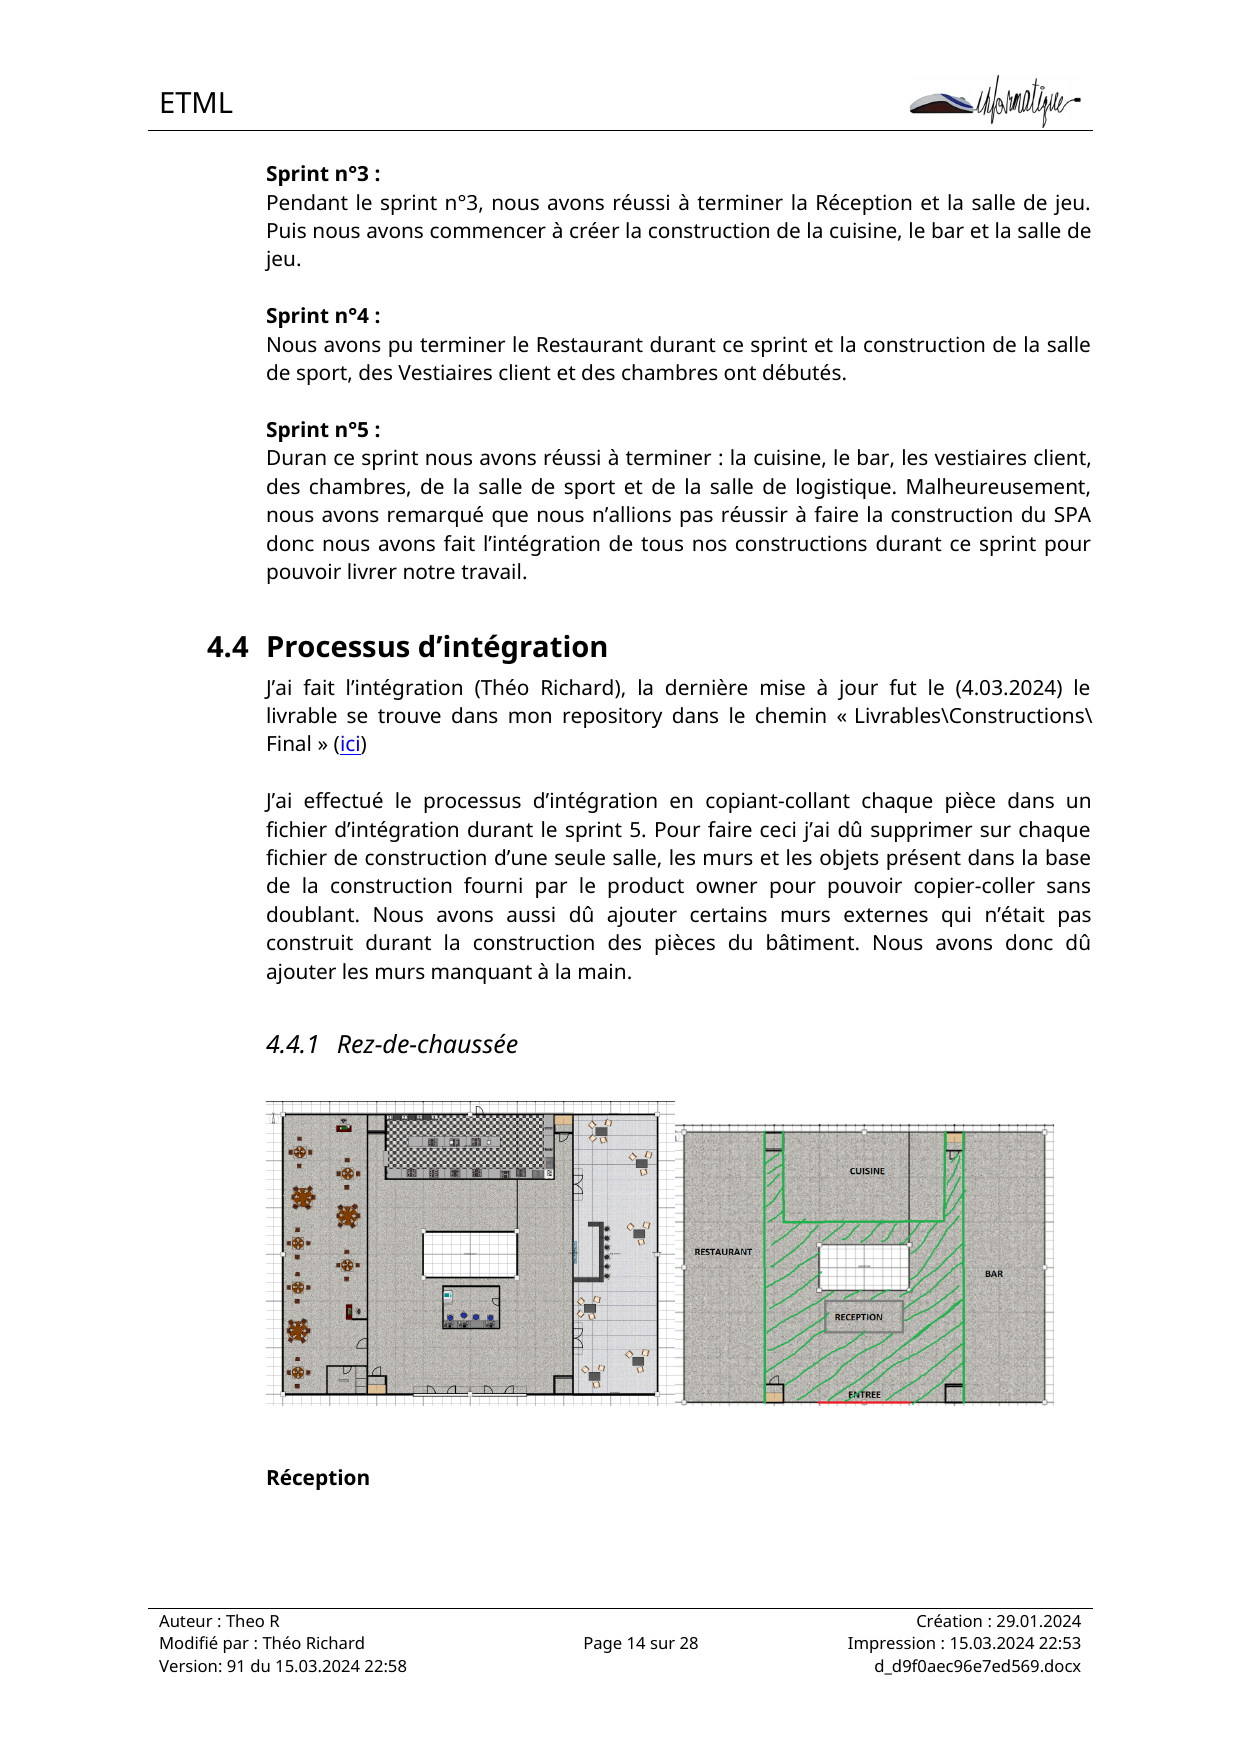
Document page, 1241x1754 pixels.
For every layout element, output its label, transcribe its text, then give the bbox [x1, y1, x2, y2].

text Pendant le sprint n°3, nous avons réussi à terminer la Réception et la salle de jeu. Puis nous avons commencer à créer la construction de la cuisine, le bar et la salle de jeu. [266, 188, 1092, 273]
text Sprint n°5 : [266, 415, 1092, 443]
text Nous avons pu terminer le Restaurant durant ce sprint et la construction de la salle de sport, des Vestiaires client et des chambres ont débutés. [266, 330, 1092, 387]
text Réception [266, 1463, 1092, 1491]
text Sprint n°3 : [266, 159, 1092, 188]
picture [265, 1101, 1055, 1406]
picture [909, 75, 1082, 128]
subtitle Rez-de-chaussée [266, 1026, 1092, 1060]
text J’ai effectué le processus d’intégration en copiant-collant chaque pièce dans un fichier d’intégration durant le sprint 5. Pour faire ceci j’ai dû supprimer sur chaque fichier de construction d’une seule salle, les murs et les objets présent dans la base de la construction fourni par le product owner pour pouvoir copier-coller sans doublant. Nous avons aussi dû ajouter certains murs externes qui n’était pas construit durant la construction des pièces du bâtiment. Nous avons donc dû ajouter les murs manquant à la main. [266, 786, 1092, 985]
text Duran ce sprint nous avons réussi à terminer : la cuisine, le bar, les vestiaires client, des chambres, de la salle de sport et de la salle de logistique. Malheureusement, nous avons remarqué que nous n’allions pas réussir à faire la construction du SPA donc nous avons fait l’intégration de tous nos constructions durant ce sprint pour pouvoir livrer notre travail. [266, 443, 1092, 586]
text J’ai fait l’intégration (Théo Richard), la dernière mise à jour fut le (4.03.2024) le livrable se trouve dans mon repository dans le chemin « Livrables\Constructions\Final » (ici) [266, 673, 1092, 758]
text Sprint n°4 : [266, 301, 1092, 330]
subtitle Processus d’intégration [207, 627, 1092, 666]
